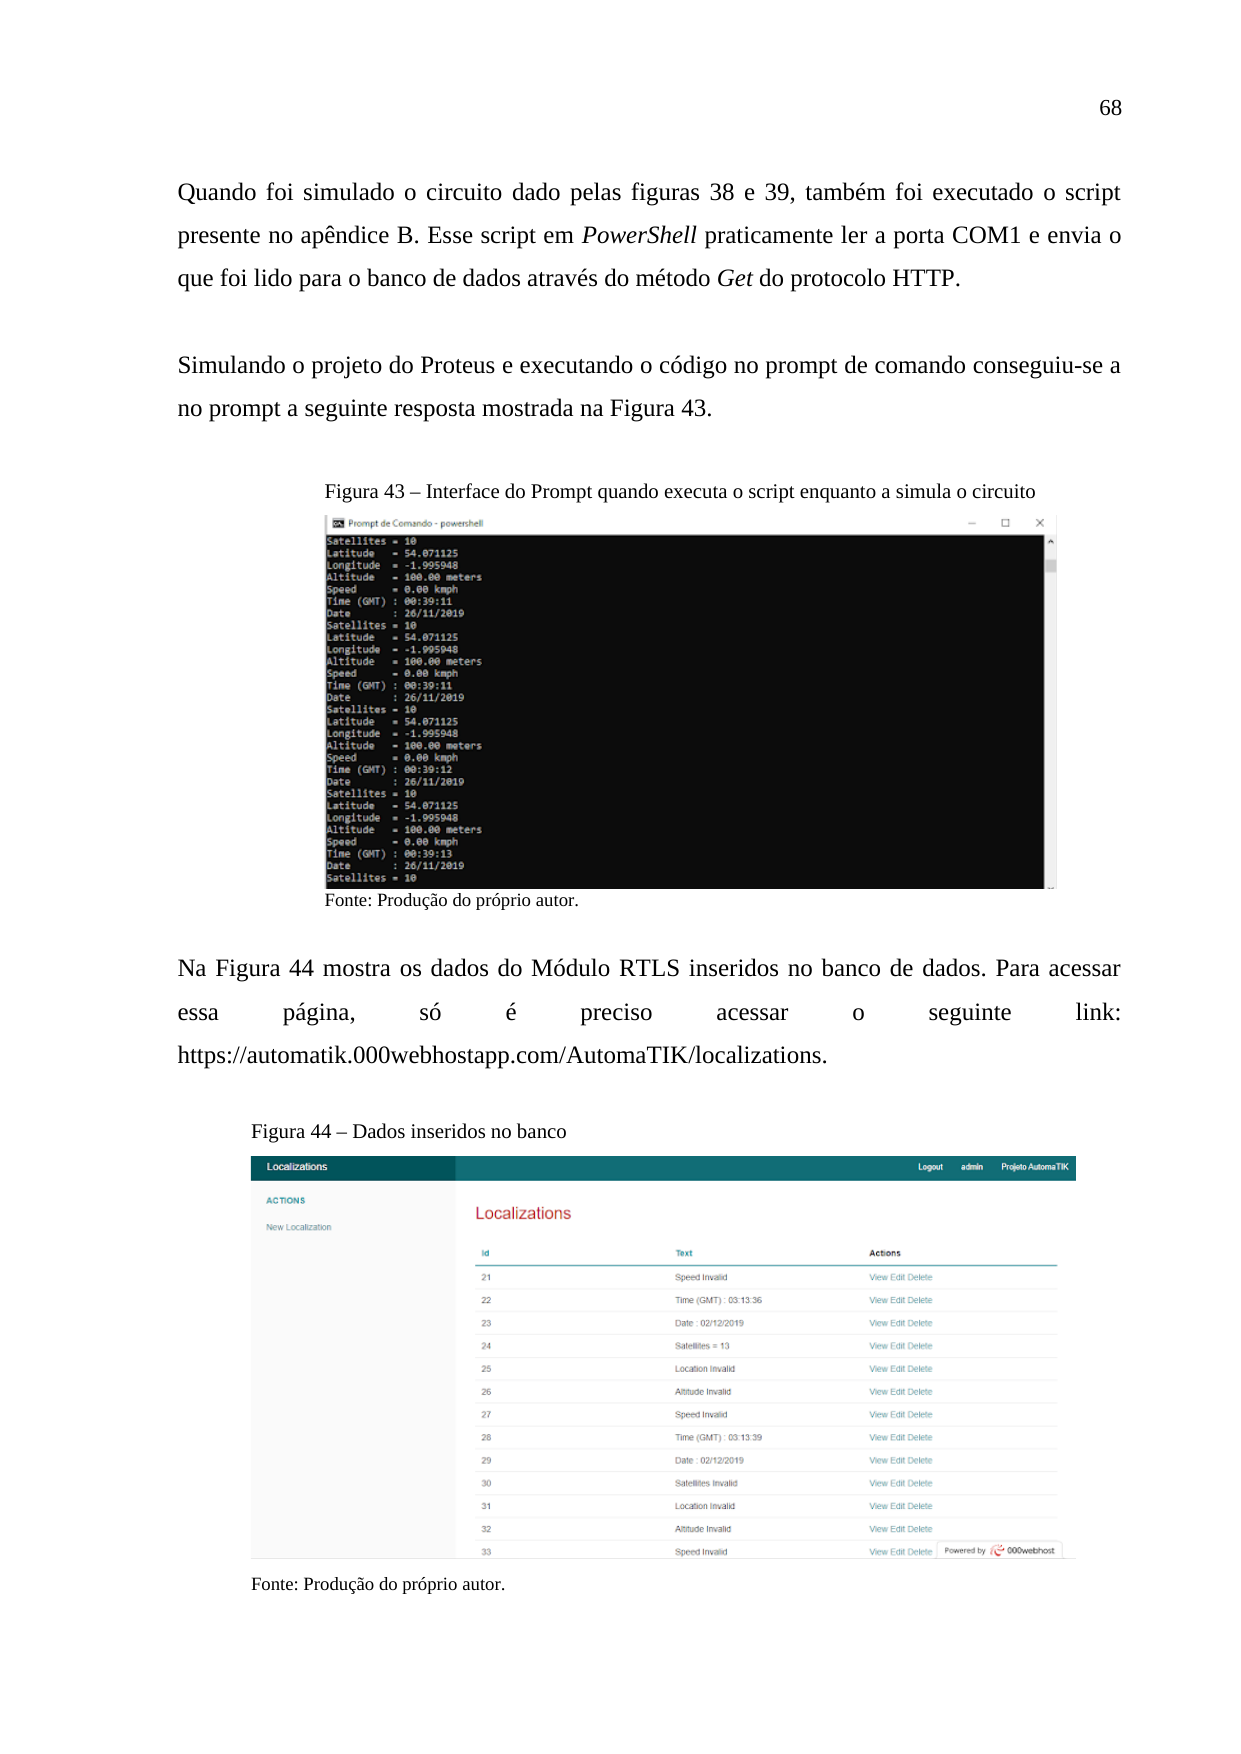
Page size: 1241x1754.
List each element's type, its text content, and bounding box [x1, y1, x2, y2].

text Quando foi simulado o circuito dado pelas figuras 38 e 39, também foi executado o script presente no apêndice B. Esse script em PowerShell praticamente ler a porta COM1 e envia o que foi lido para o banco de dados através do método Get do protocolo HTTP. [177, 177, 1122, 292]
text Fonte: Produção do próprio autor. [251, 1573, 1122, 1595]
text Na Figura 44 mostra os dados do Módulo RTLS inseridos no banco de dados. Para acessar essa página, só é preciso acessar o seguinte link: https://automatik.000webhostapp.com/AutomaTIK/localizations. [177, 953, 1122, 1068]
text Figura 43 – Interface do Prompt quando executa o script enquanto a simula o circuito [324, 479, 1122, 503]
text Fonte: Produção do próprio autor. [324, 889, 1122, 910]
text Simulando o projeto do Proteus e executando o código no prompt de comando conseguiu-se a no prompt a seguinte resposta mostrada na Figura 43. [177, 350, 1122, 422]
picture [324, 515, 1057, 889]
picture [250, 1156, 1076, 1559]
text Figura 44 – Dados inseridos no banco [251, 1119, 1122, 1143]
